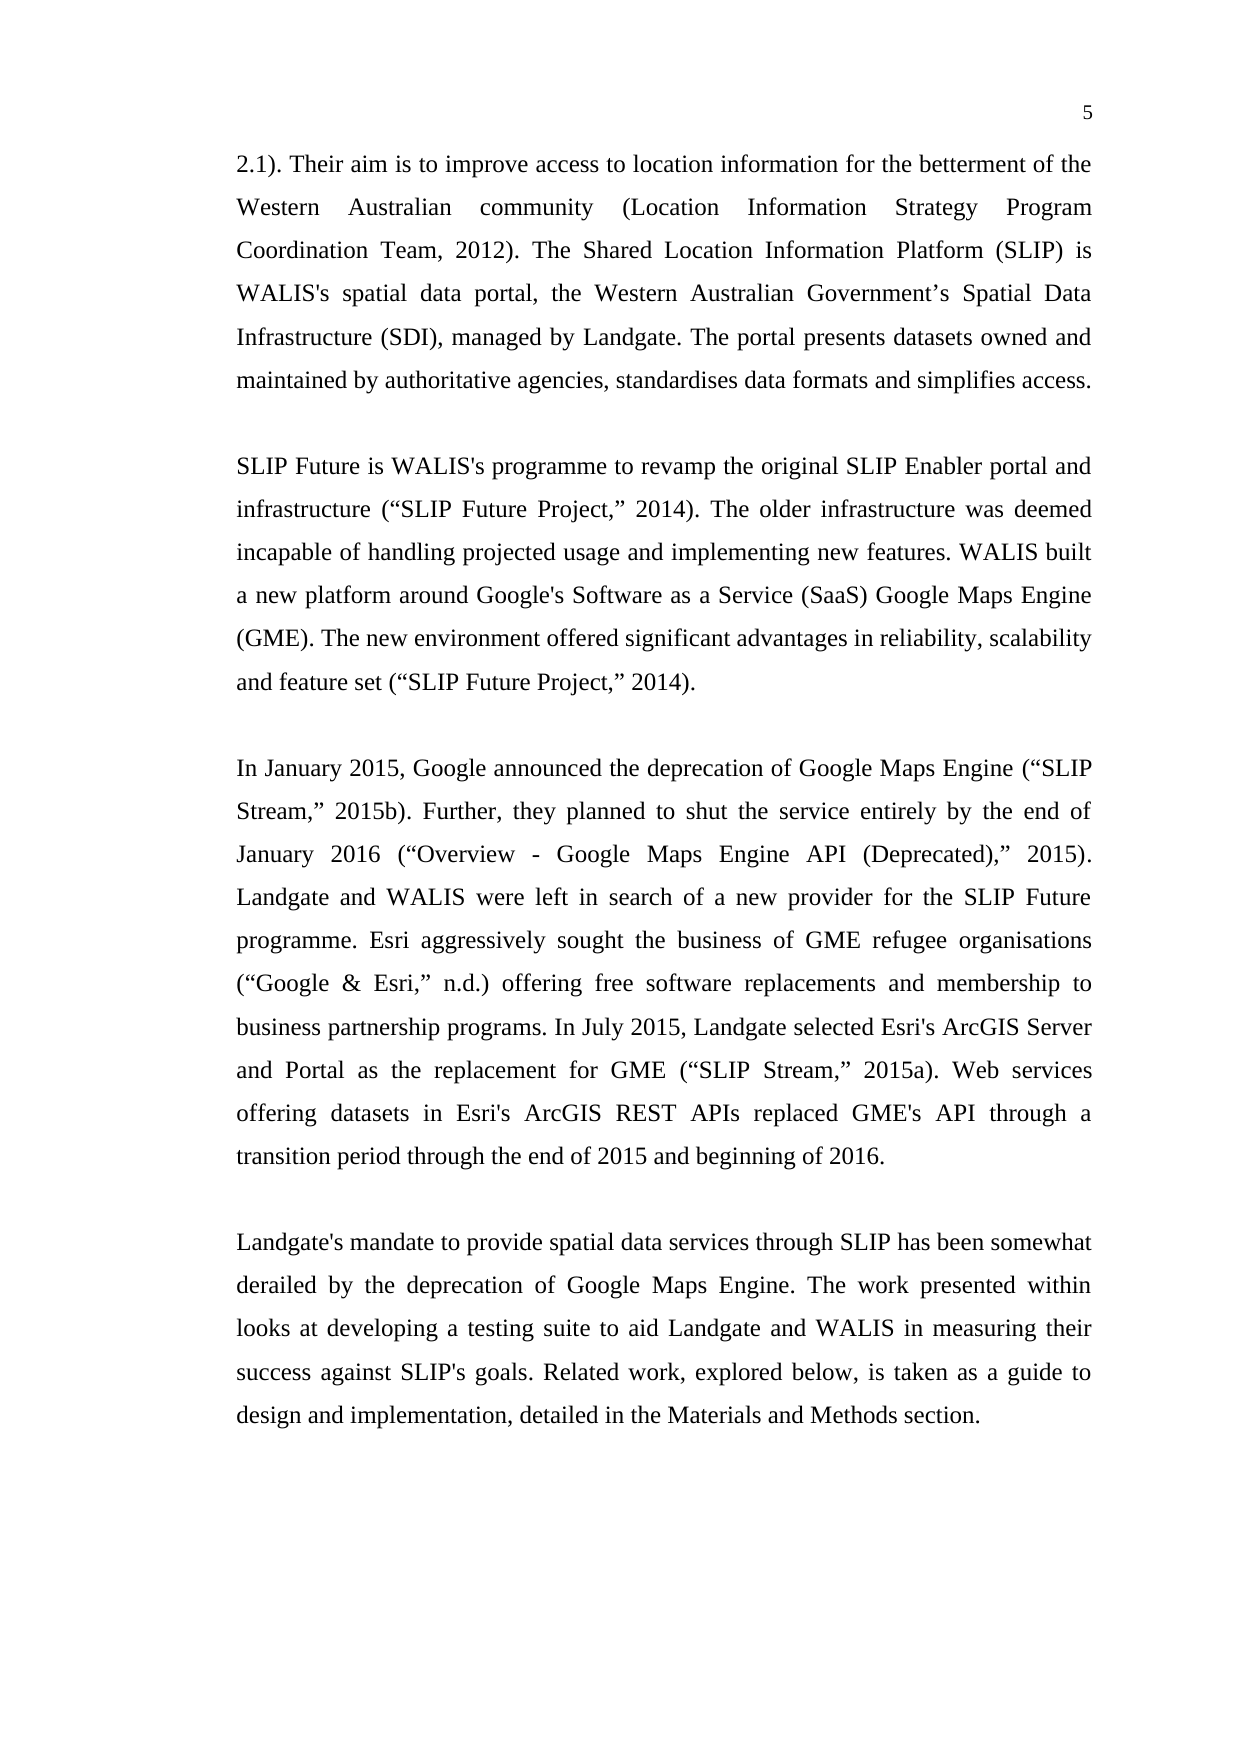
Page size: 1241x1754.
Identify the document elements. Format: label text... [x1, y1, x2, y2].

text In January 2015, Google announced the deprecation of Google Maps Engine (“SLIP Stream,” 2015b). Further, they planned to shut the service entirely by the end of January 2016 (“Overview - Google Maps Engine API (Deprecated),” 2015). Landgate and WALIS were left in search of a new provider for the SLIP Future programme. Esri aggressively sought the business of GME refugee organisations (“Google & Esri,” n.d.) offering free software replacements and membership to business partnership programs. In July 2015, Landgate selected Esri's ArcGIS Server and Portal as the replacement for GME (“SLIP Stream,” 2015a). Web services offering datasets in Esri's ArcGIS REST APIs replaced GME's API through a transition period through the end of 2015 and beginning of 2016. [236, 753, 1092, 1170]
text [236, 149, 1092, 393]
text SLIP Future is WALIS's programme to revamp the original SLIP Enabler portal and infrastructure (“SLIP Future Project,” 2014). The older infrastructure was deemed incapable of handling projected usage and implementing new features. WALIS built a new platform around Google's Software as a Service (SaaS) Google Maps Engine (GME). The new environment offered significant advantages in reliability, scalability and feature set (“SLIP Future Project,” 2014). [236, 451, 1092, 695]
text Landgate's mandate to provide spatial data services through SLIP has been somewhat derailed by the deprecation of Google Maps Engine. The work presented within looks at developing a testing suite to aid Landgate and WALIS in measuring their success against SLIP's goals. Related work, explored below, is taken as a guide to design and implementation, detailed in the Materials and Methods section. [236, 1227, 1092, 1428]
